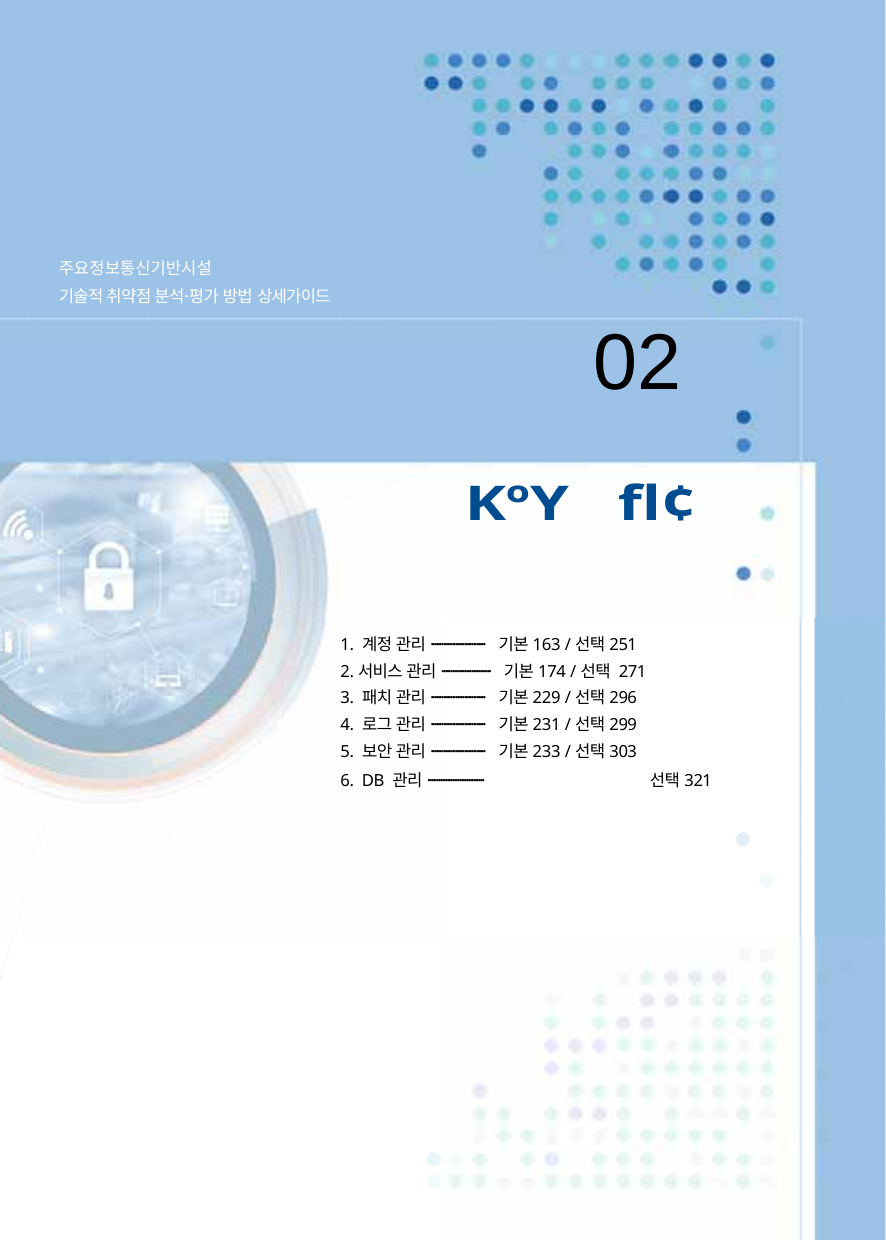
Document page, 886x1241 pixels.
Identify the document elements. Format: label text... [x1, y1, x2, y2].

text 6. DB 관리 ································ 선택 321 [340, 763, 808, 792]
text 기술적 취약점 분석·평가 방법 상세가이드 [58, 280, 331, 309]
text 02 [594, 315, 808, 406]
text 4. 로그 관리 ······························· 기본 231 / 선택 299 [340, 709, 808, 736]
text 주요정보통신기반시설 [58, 252, 331, 280]
text 3. 패치 관리 ······························· 기본 229 / 선택 296 [340, 683, 808, 709]
text 5. 보안 관리 ······························· 기본 233 / 선택 303 [340, 736, 808, 763]
picture [0, 0, 886, 1240]
text 1. 계정 관리 ······························· 기본 163 / 선택 251 [340, 627, 808, 656]
text KºY fl¢ [430, 469, 808, 535]
text 2. 서비스 관리 ···························· 기본 174 / 선택 271 [340, 656, 808, 683]
